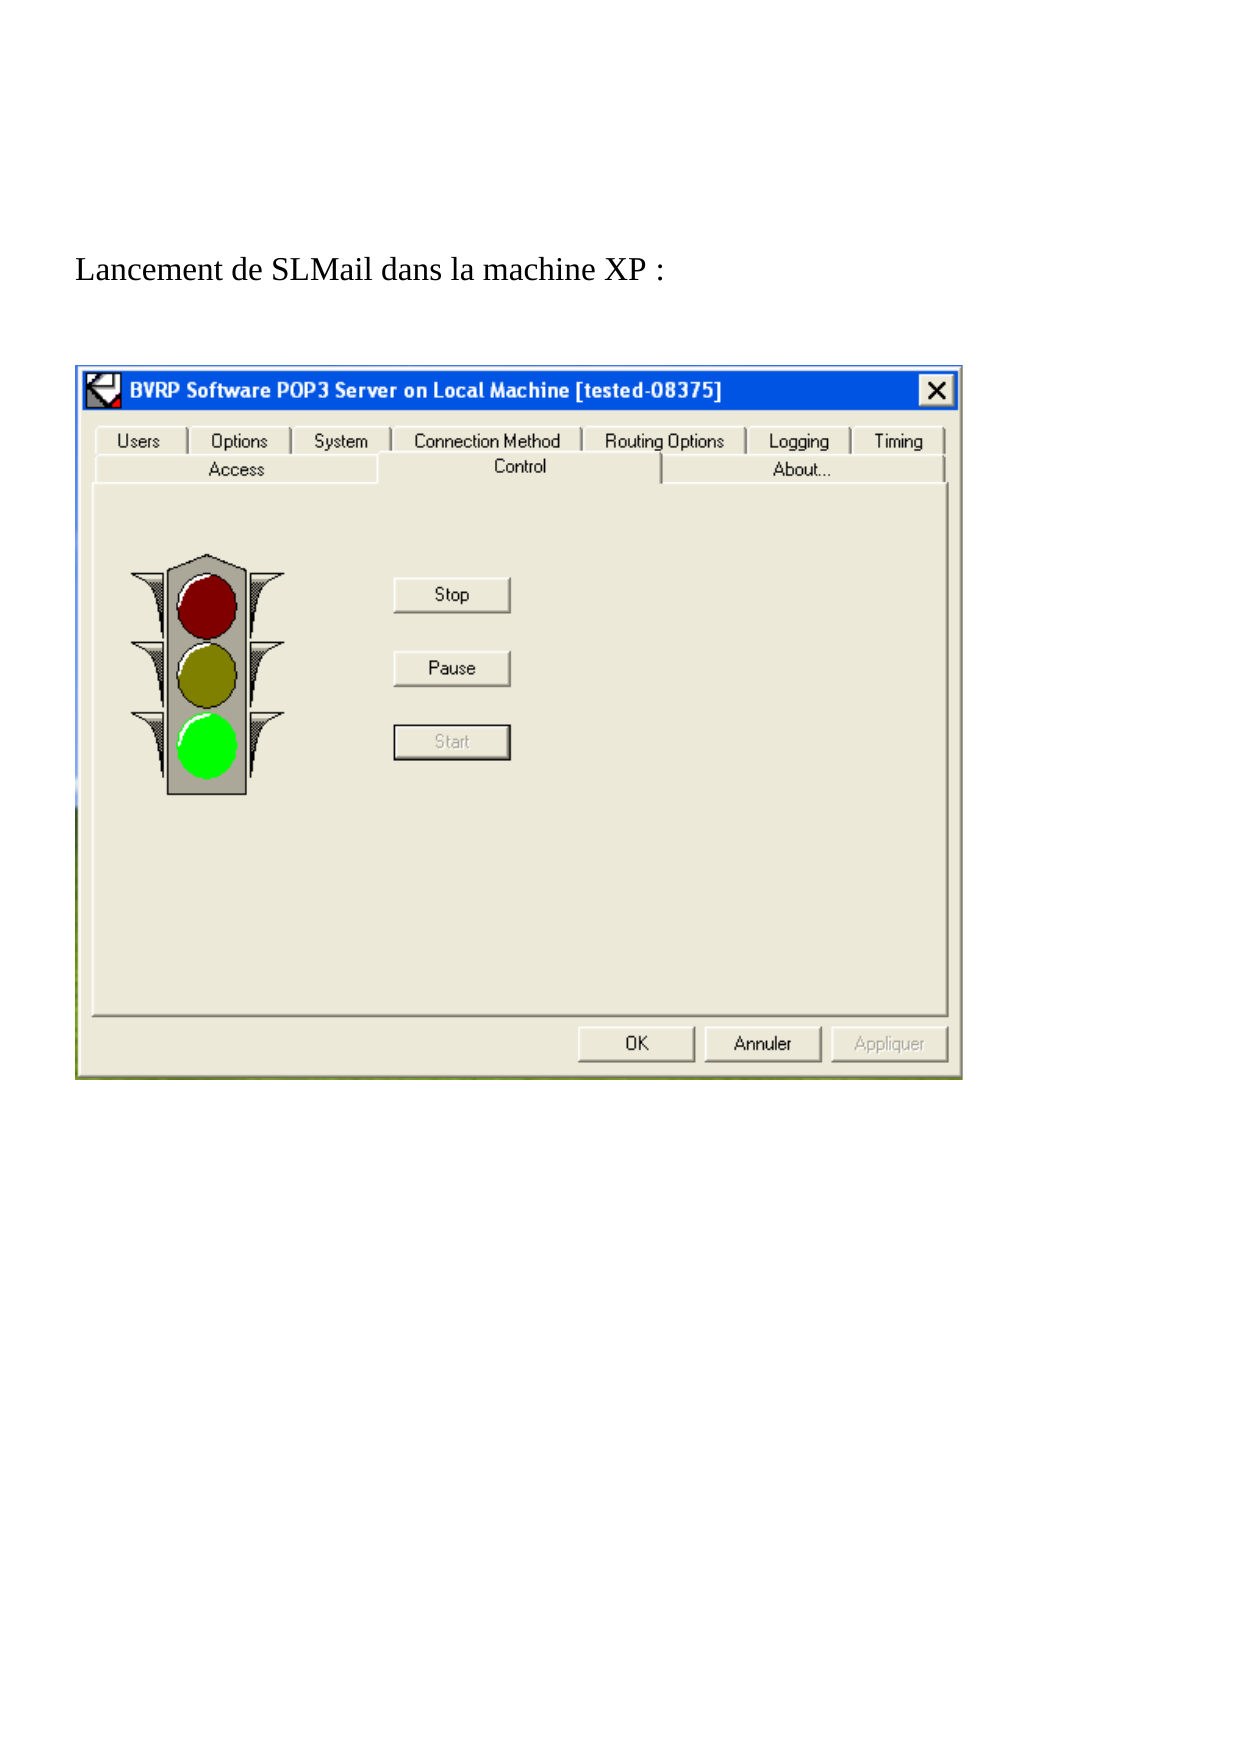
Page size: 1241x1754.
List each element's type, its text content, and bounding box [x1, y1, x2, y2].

picture [75, 365, 963, 1080]
text Lancement de SLMail dans la machine XP : [75, 249, 1165, 287]
